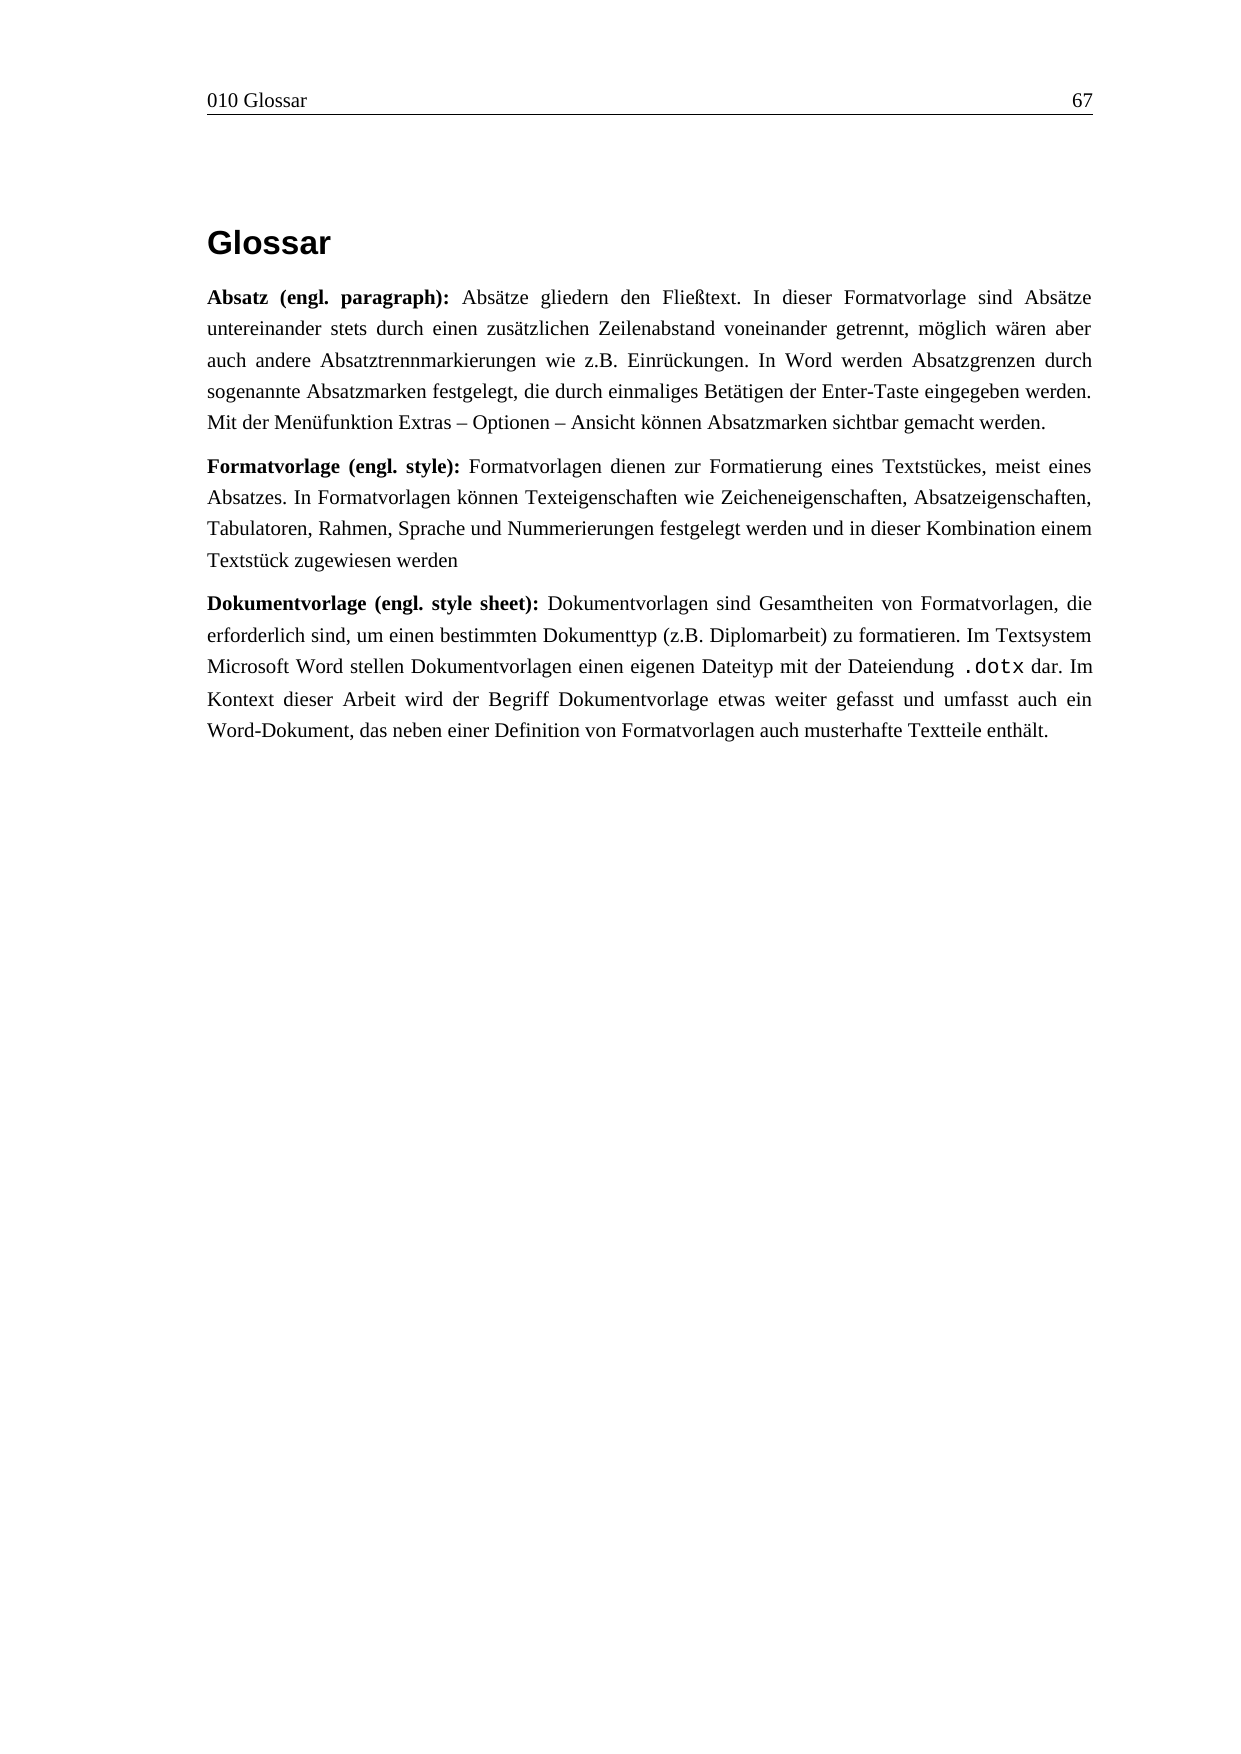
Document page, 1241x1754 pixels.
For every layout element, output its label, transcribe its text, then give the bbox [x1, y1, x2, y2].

text Formatvorlage (engl. style): Formatvorlagen dienen zur Formatierung eines Textstückes, meist eines Absatzes. In Formatvorlagen können Texteigenschaften wie Zeicheneigenschaften, Absatzeigenschaften, Tabulatoren, Rahmen, Sprache und Nummerierungen festgelegt werden und in dieser Kombination einem Textstück zugewiesen werden [207, 454, 1093, 572]
text Absatz (engl. paragraph): Absätze gliedern den Fließtext. In dieser Formatvorlage sind Absätze untereinander stets durch einen zusätzlichen Zeilenabstand voneinander getrennt, möglich wären aber auch andere Absatztrennmarkierungen wie z.B. Einrückungen. In Word werden Absatzgrenzen durch sogenannte Absatzmarken festgelegt, die durch einmaliges Betätigen der Enter-Taste eingegeben werden. Mit der Menüfunktion Extras – Optionen – Ansicht können Absatzmarken sichtbar gemacht werden. [207, 285, 1093, 434]
text Dokumentvorlage (engl. style sheet): Dokumentvorlagen sind Gesamtheiten von Formatvorlagen, die erforderlich sind, um einen bestimmten Dokumenttyp (z.B. Diplomarbeit) zu formatieren. Im Textsystem Microsoft Word stellen Dokumentvorlagen einen eigenen Dateityp mit der Dateiendung .dotx dar. Im Kontext dieser Arbeit wird der Begriff Dokumentvorlage etwas weiter gefasst und umfasst auch ein Word-Dokument, das neben einer Definition von Formatvorlagen auch musterhafte Textteile enthält. [207, 591, 1093, 742]
subtitle Glossar [207, 223, 1093, 261]
